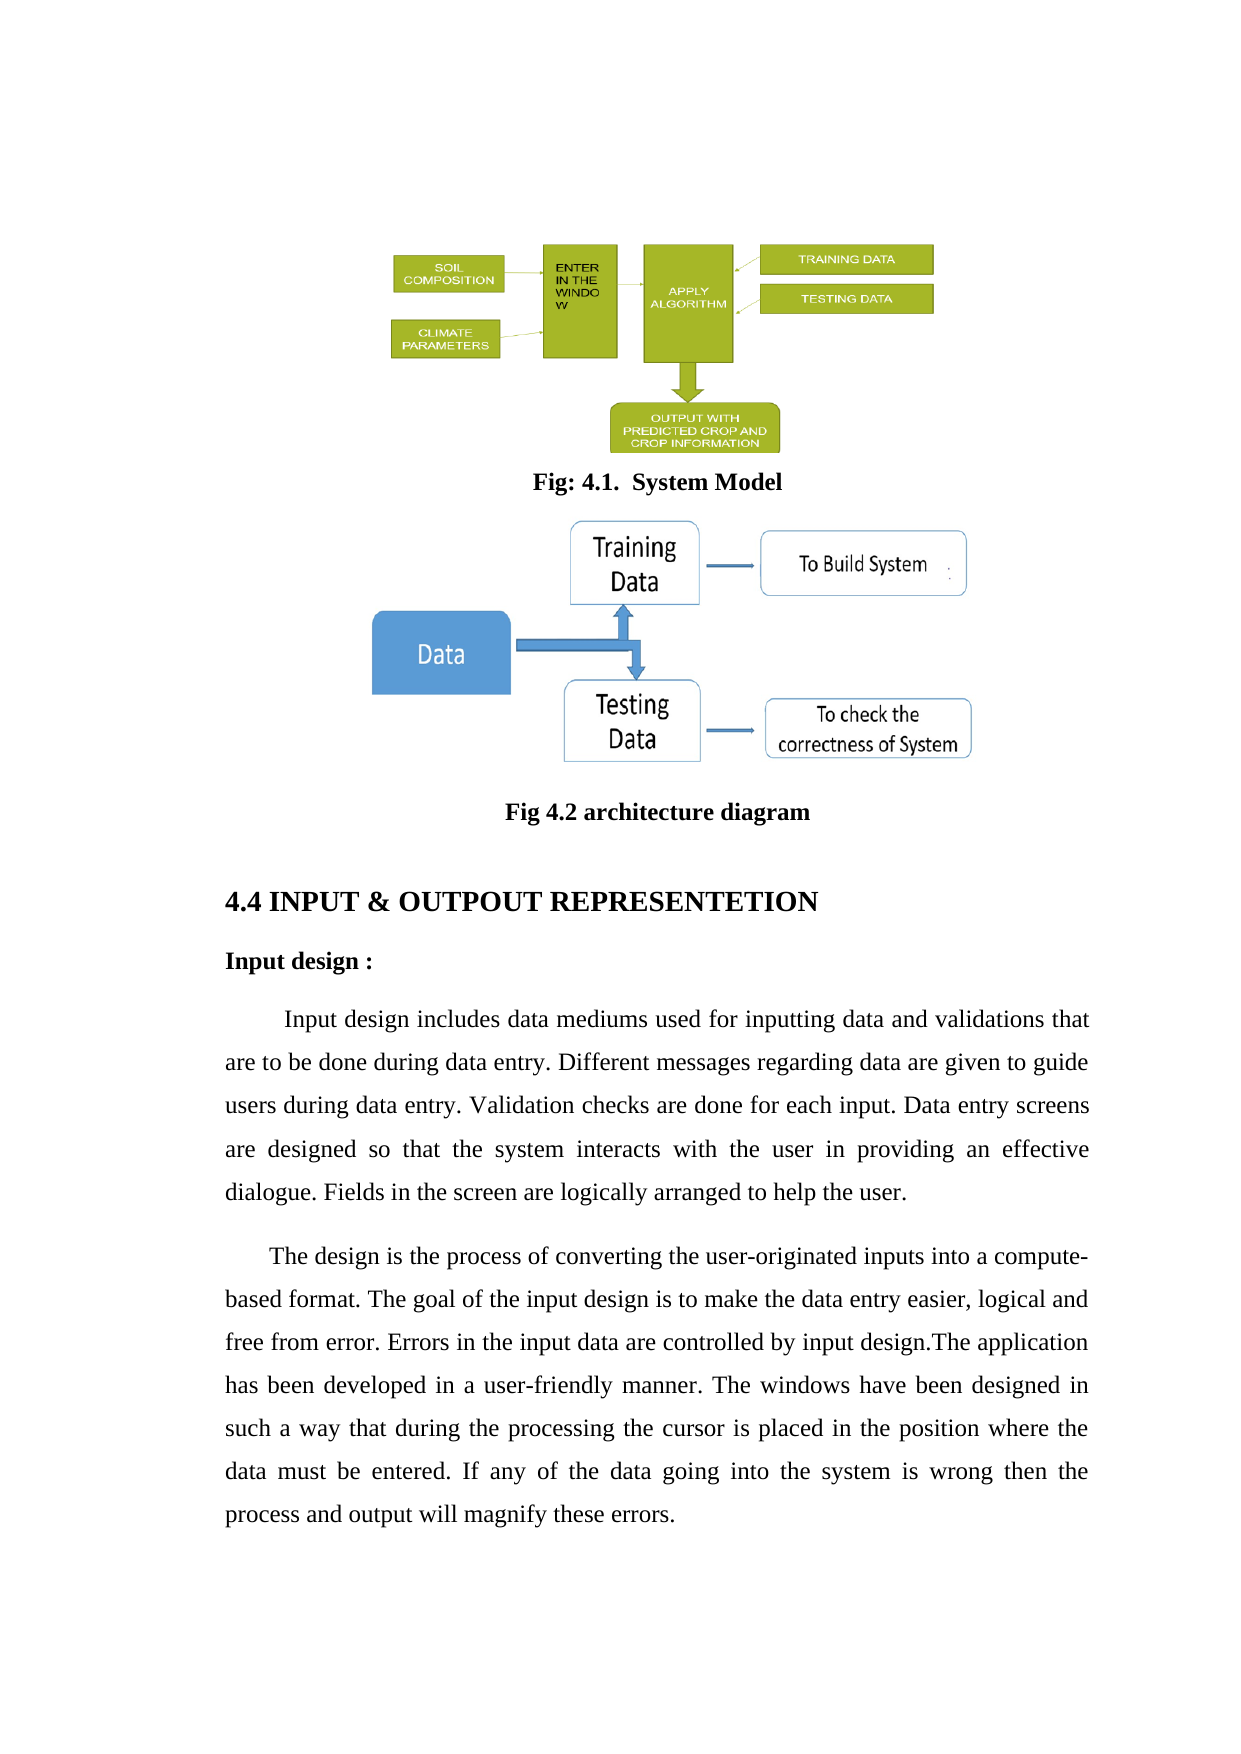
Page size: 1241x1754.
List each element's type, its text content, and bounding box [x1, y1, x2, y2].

subtitle Input design : [225, 946, 1090, 975]
text 4.4 INPUT & OUTPOUT REPRESENTETION [225, 884, 1090, 917]
picture [369, 202, 947, 453]
text Input design includes data mediums used for inputting data and validations that are to be done during data entry. Different messages regarding data are given to guide users during data entry. Validation checks are done for each input. Data entry screens are designed so that the system interacts with the user in providing an effective dialogue. Fields in the screen are logically arranged to help the user. [225, 1004, 1090, 1206]
picture [338, 510, 977, 784]
text Fig: 4.1. System Model [225, 467, 1090, 496]
text The design is the process of converting the user-originated inputs into a compute-based format. The goal of the input design is to make the data entry easier, logical and free from error. Errors in the input data are controlled by input design.The application has been developed in a user-friendly manner. The windows have been designed in such a way that during the processing the cursor is placed in the position where the data must be entered. If any of the data going into the system is wrong then the process and output will magnify these errors. [225, 1241, 1090, 1528]
text Fig 4.2 architecture diagram [225, 797, 1090, 826]
